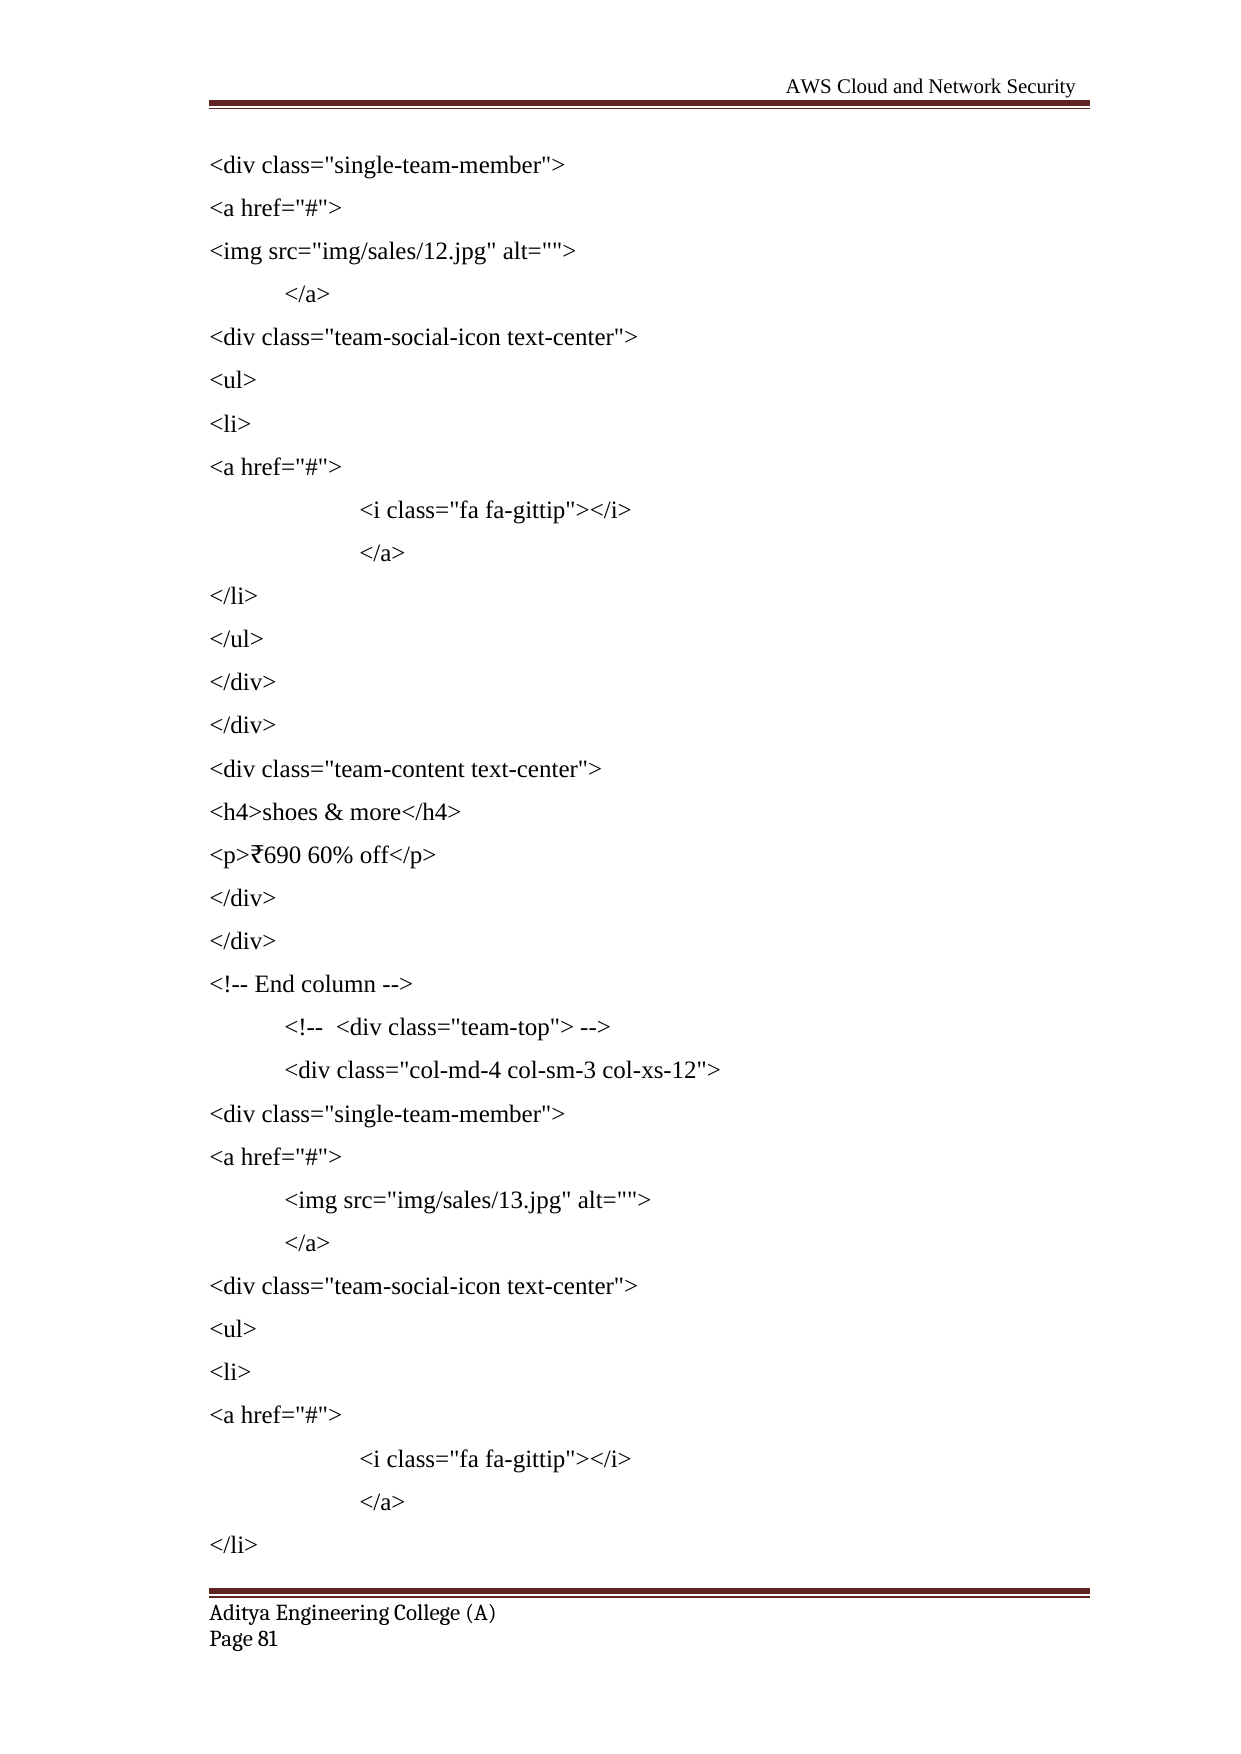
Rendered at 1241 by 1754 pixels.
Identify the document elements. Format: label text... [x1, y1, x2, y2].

text <!-- <div class="team-top"> --> [209, 1012, 1090, 1041]
text <div class="single-team-member"> [209, 150, 1090, 179]
text <i class="fa fa-gittip"></i> [209, 495, 1090, 524]
text <li> [209, 409, 1090, 437]
text <img src="img/sales/13.jpg" alt=""> [209, 1185, 1090, 1214]
text </div> [209, 667, 1090, 696]
text <div class="team-content text-center"> [209, 754, 1090, 782]
text <img src="img/sales/12.jpg" alt=""> [209, 236, 1090, 265]
text </ul> [209, 624, 1090, 653]
text <ul> [209, 366, 1090, 394]
text <!-- End column --> [209, 969, 1090, 998]
text </a> [209, 1228, 1090, 1257]
text <p>₹690 60% off</p> [209, 840, 1090, 869]
text <div class="team-social-icon text-center"> [209, 1271, 1090, 1300]
text </a> [209, 538, 1090, 567]
text <a href="#"> [209, 193, 1090, 222]
text <li> [209, 1357, 1090, 1386]
text <div class="single-team-member"> [209, 1099, 1090, 1127]
text </li> [209, 1530, 1090, 1559]
text <ul> [209, 1314, 1090, 1343]
text <i class="fa fa-gittip"></i> [209, 1444, 1090, 1472]
text </div> [209, 926, 1090, 955]
text </div> [209, 883, 1090, 912]
text </li> [209, 581, 1090, 610]
text <div class="team-social-icon text-center"> [209, 322, 1090, 351]
text <a href="#"> [209, 1142, 1090, 1171]
text </a> [209, 279, 1090, 308]
text </div> [209, 711, 1090, 739]
text <a href="#"> [209, 1401, 1090, 1429]
text <div class="col-md-4 col-sm-3 col-xs-12"> [209, 1056, 1090, 1084]
text <h4>shoes & more</h4> [209, 797, 1090, 826]
text <a href="#"> [209, 452, 1090, 481]
text </a> [209, 1487, 1090, 1516]
